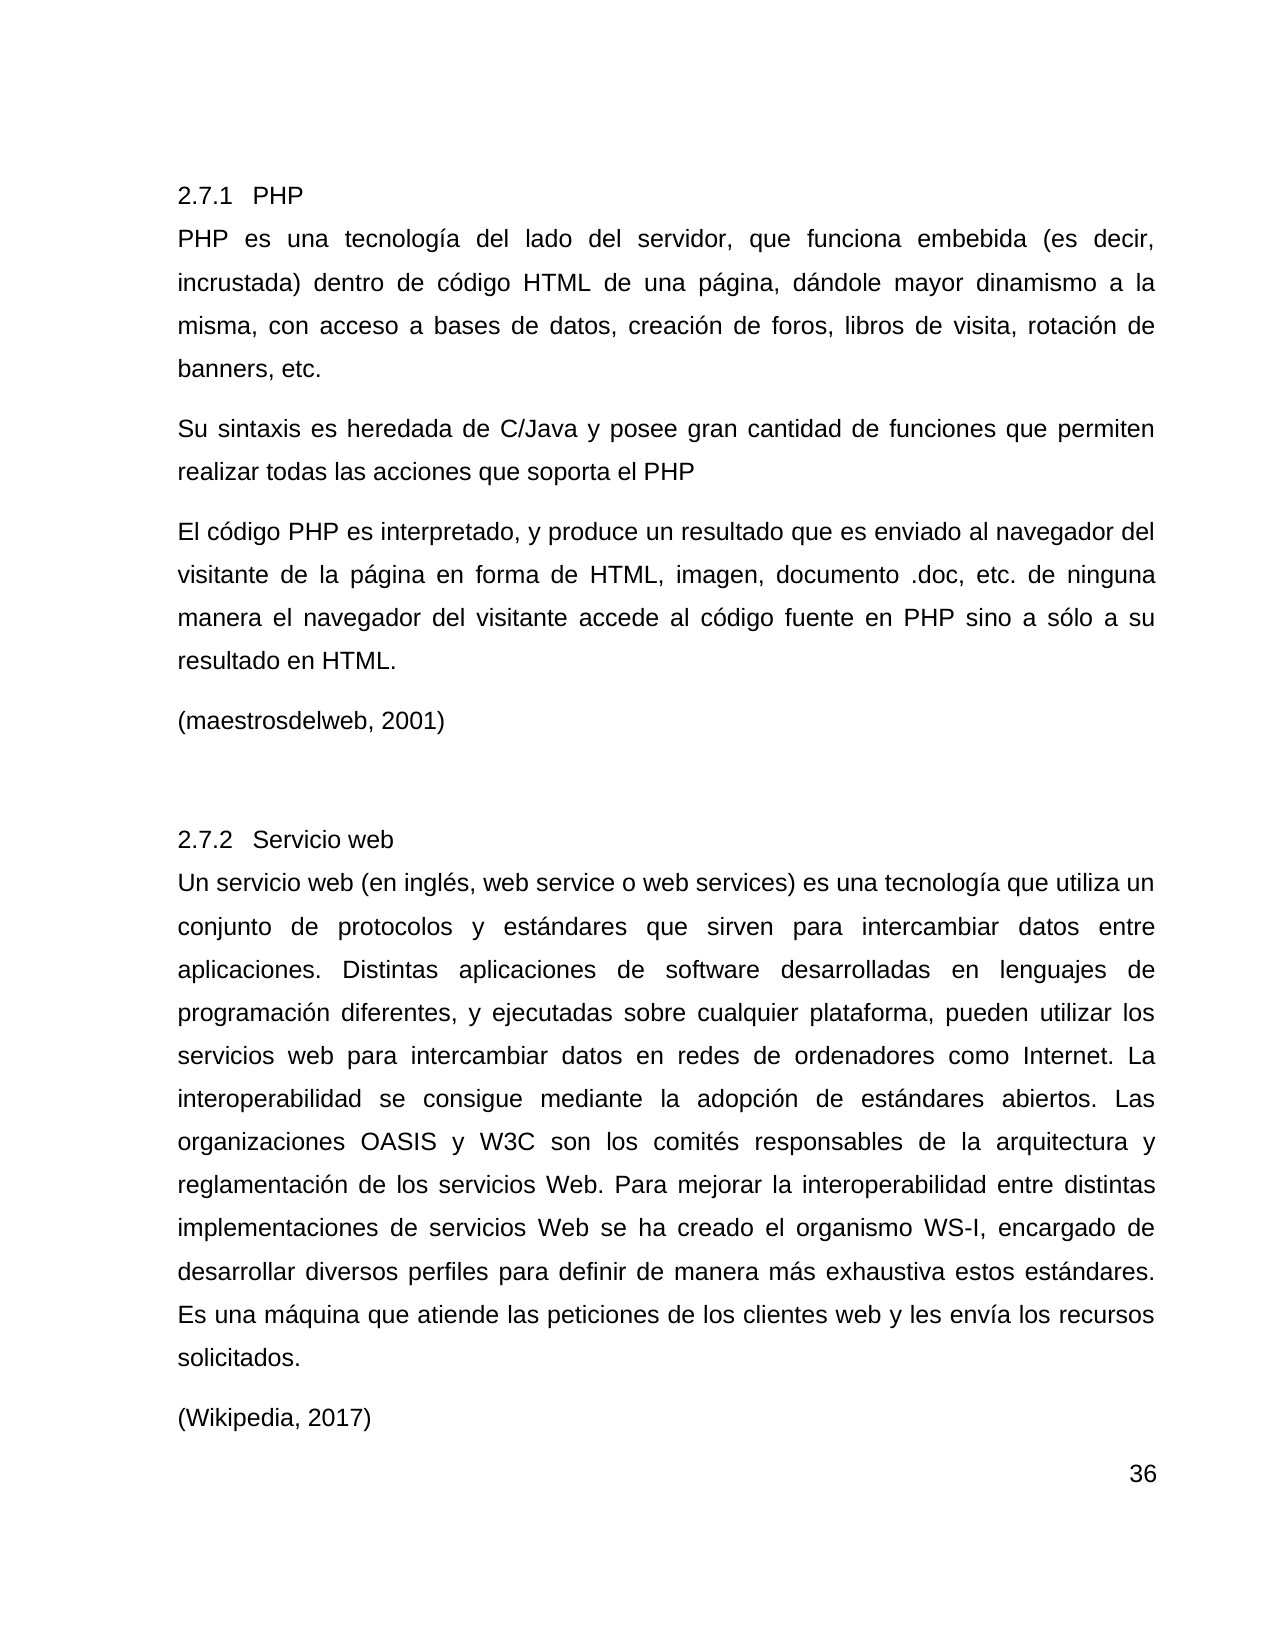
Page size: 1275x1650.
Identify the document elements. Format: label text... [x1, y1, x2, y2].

subtitle 2.7.2 Servicio web [177, 825, 1157, 854]
text El código PHP es interpretado, y produce un resultado que es enviado al navegador del visitante de la página en forma de HTML, imagen, documento .doc, etc. de ninguna manera el navegador del visitante accede al código fuente en PHP sino a sólo a su resultado en HTML. [177, 517, 1157, 675]
text Su sintaxis es heredada de C/Java y posee gran cantidad de funciones que permiten realizar todas las acciones que soporta el PHP [177, 414, 1157, 486]
text PHP es una tecnología del lado del servidor, que funciona embebida (es decir, incrustada) dentro de código HTML de una página, dándole mayor dinamismo a la misma, con acceso a bases de datos, creación de foros, libros de visita, rotación de banners, etc. [177, 224, 1157, 383]
text Un servicio web (en inglés, web service o web services) es una tecnología que utiliza un conjunto de protocolos y estándares que sirven para intercambiar datos entre aplicaciones. Distintas aplicaciones de software desarrolladas en lenguajes de programación diferentes, y ejecutadas sobre cualquier plataforma, pueden utilizar los servicios web para intercambiar datos en redes de ordenadores como Internet. La interoperabilidad se consigue mediante la adopción de estándares abiertos. Las organizaciones OASIS y W3C son los comités responsables de la arquitectura y reglamentación de los servicios Web. Para mejorar la interoperabilidad entre distintas implementaciones de servicios Web se ha creado el organismo WS-I, encargado de desarrollar diversos perfiles para definir de manera más exhaustiva estos estándares. Es una máquina que atiende las peticiones de los clientes web y les envía los recursos solicitados. [177, 868, 1157, 1372]
subtitle 2.7.1 PHP [177, 181, 1157, 210]
